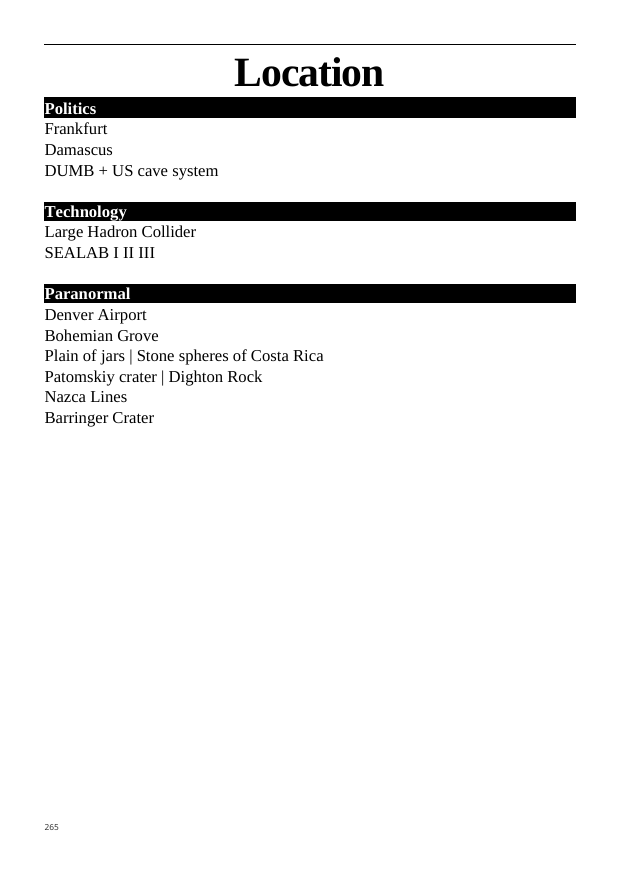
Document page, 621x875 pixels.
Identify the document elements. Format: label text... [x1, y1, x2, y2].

text Barringer Crater [44, 408, 576, 427]
subtitle Politics [44, 98, 576, 118]
subtitle Technology [44, 202, 576, 221]
text Patomskiy crater | Dighton Rock [44, 367, 576, 386]
text Bohemian Grove [44, 325, 576, 344]
subtitle Paranormal [44, 284, 576, 303]
text Denver Airport [44, 305, 576, 324]
text Damascus [44, 140, 576, 159]
text Plain of jars | Stone spheres of Costa Rica [44, 346, 576, 365]
text SEALAB I II III [44, 243, 576, 262]
text DUMB + US cave system [44, 160, 576, 179]
subtitle Location [44, 45, 576, 97]
text Frankfurt [44, 119, 576, 138]
text Nazca Lines [44, 387, 576, 406]
text Large Hadron Collider [44, 222, 576, 241]
